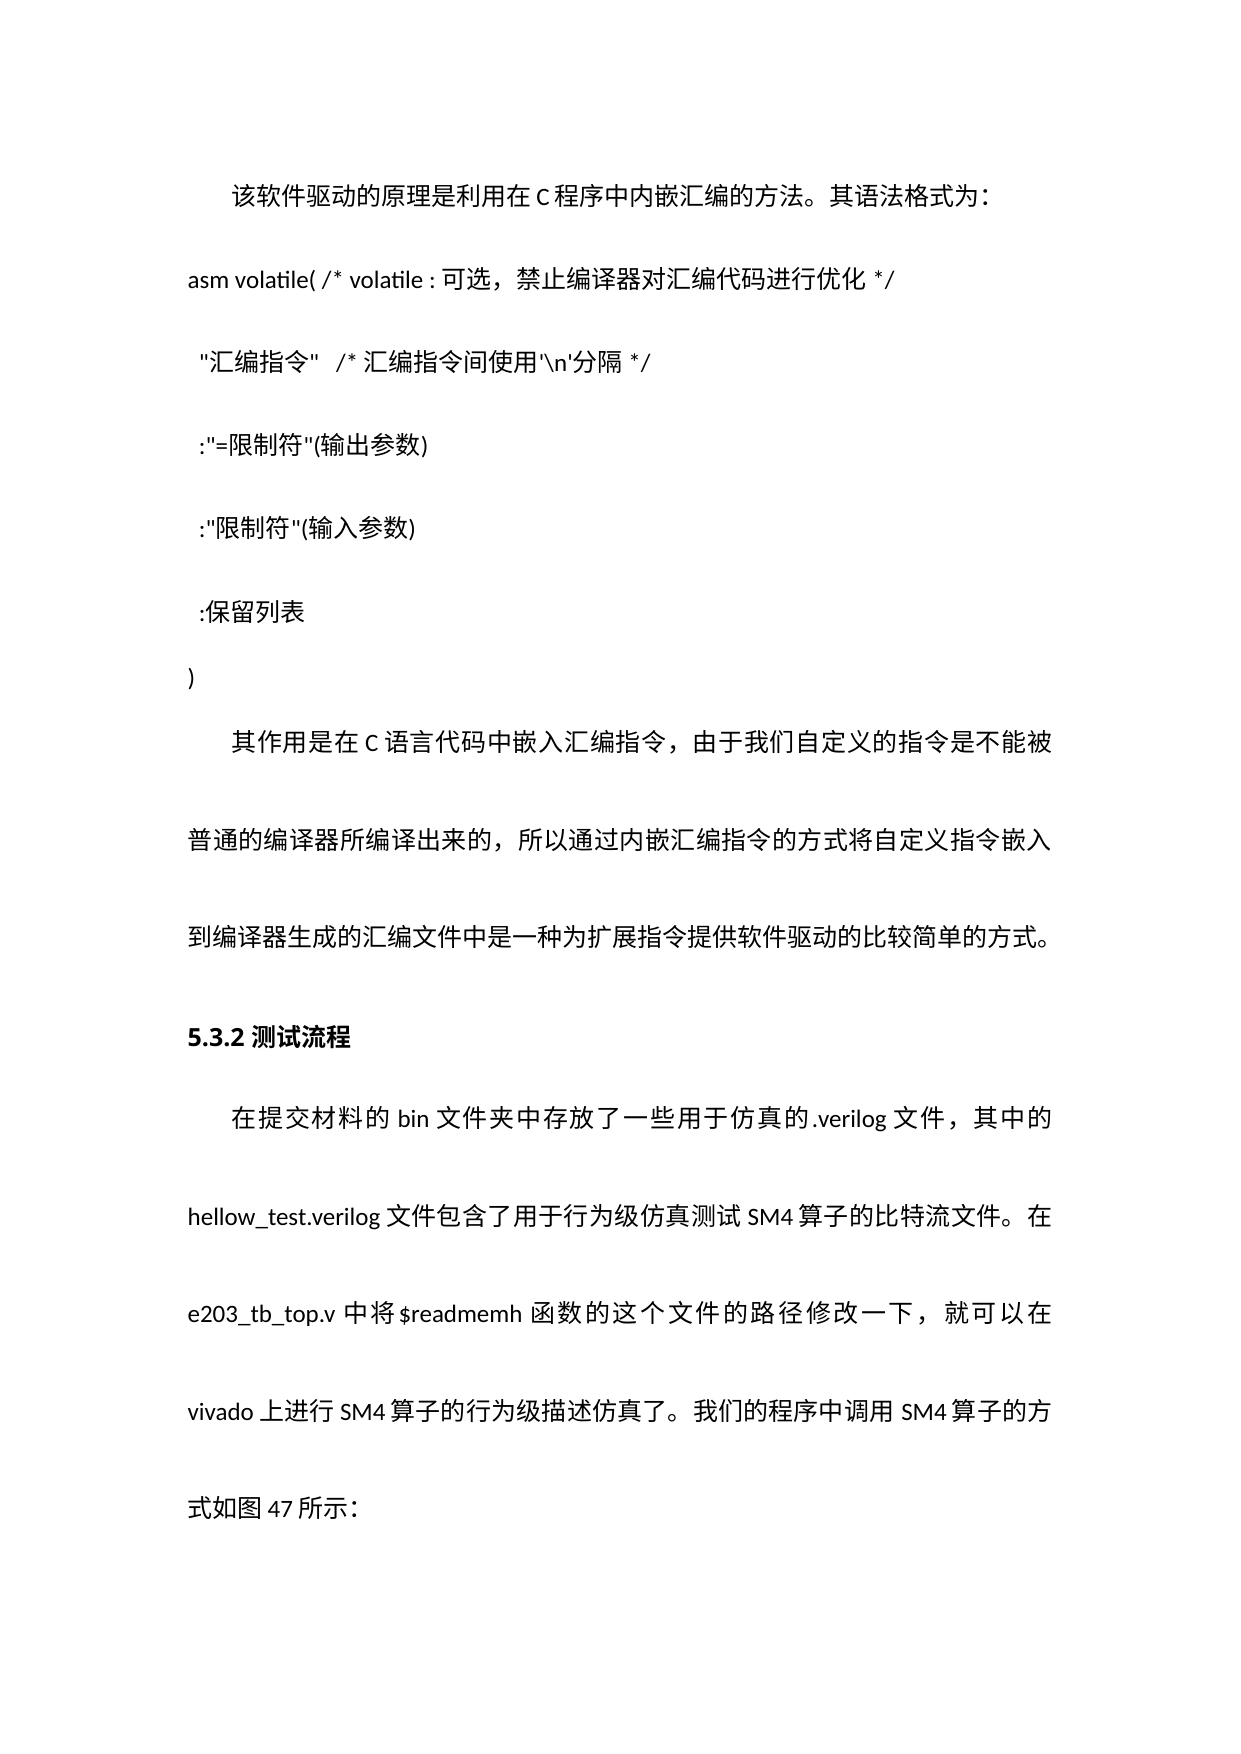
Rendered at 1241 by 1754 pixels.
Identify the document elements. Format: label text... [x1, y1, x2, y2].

subtitle 5.3.2 测试流程 [187, 1003, 1053, 1068]
text asm volatile( /* volatile : 可选，禁止编译器对汇编代码进行优化 */ [187, 245, 1053, 310]
text 在提交材料的bin文件夹中存放了一些用于仿真的.verilog文件，其中的hellow_test.verilog文件包含了用于行为级仿真测试SM4算子的比特流文件。在e203_tb_top.v中将$readmemh函数的这个文件的路径修改一下，就可以在vivado上进行SM4算子的行为级描述仿真了。我们的程序中调用SM4算子的方式如图47所示： [187, 1084, 1053, 1539]
text :"=限制符"(输出参数) [187, 411, 1053, 476]
text :"限制符"(输入参数) [187, 494, 1053, 559]
text 该软件驱动的原理是利用在C程序中内嵌汇编的方法。其语法格式为： [187, 162, 1053, 227]
text :保留列表 [187, 578, 1053, 643]
text 其作用是在C语言代码中嵌入汇编指令，由于我们自定义的指令是不能被普通的编译器所编译出来的，所以通过内嵌汇编指令的方式将自定义指令嵌入到编译器生成的汇编文件中是一种为扩展指令提供软件驱动的比较简单的方式。 [187, 708, 1053, 968]
text "汇编指令" /* 汇编指令间使用'\n'分隔 */ [187, 328, 1053, 393]
text ) [187, 661, 1053, 693]
